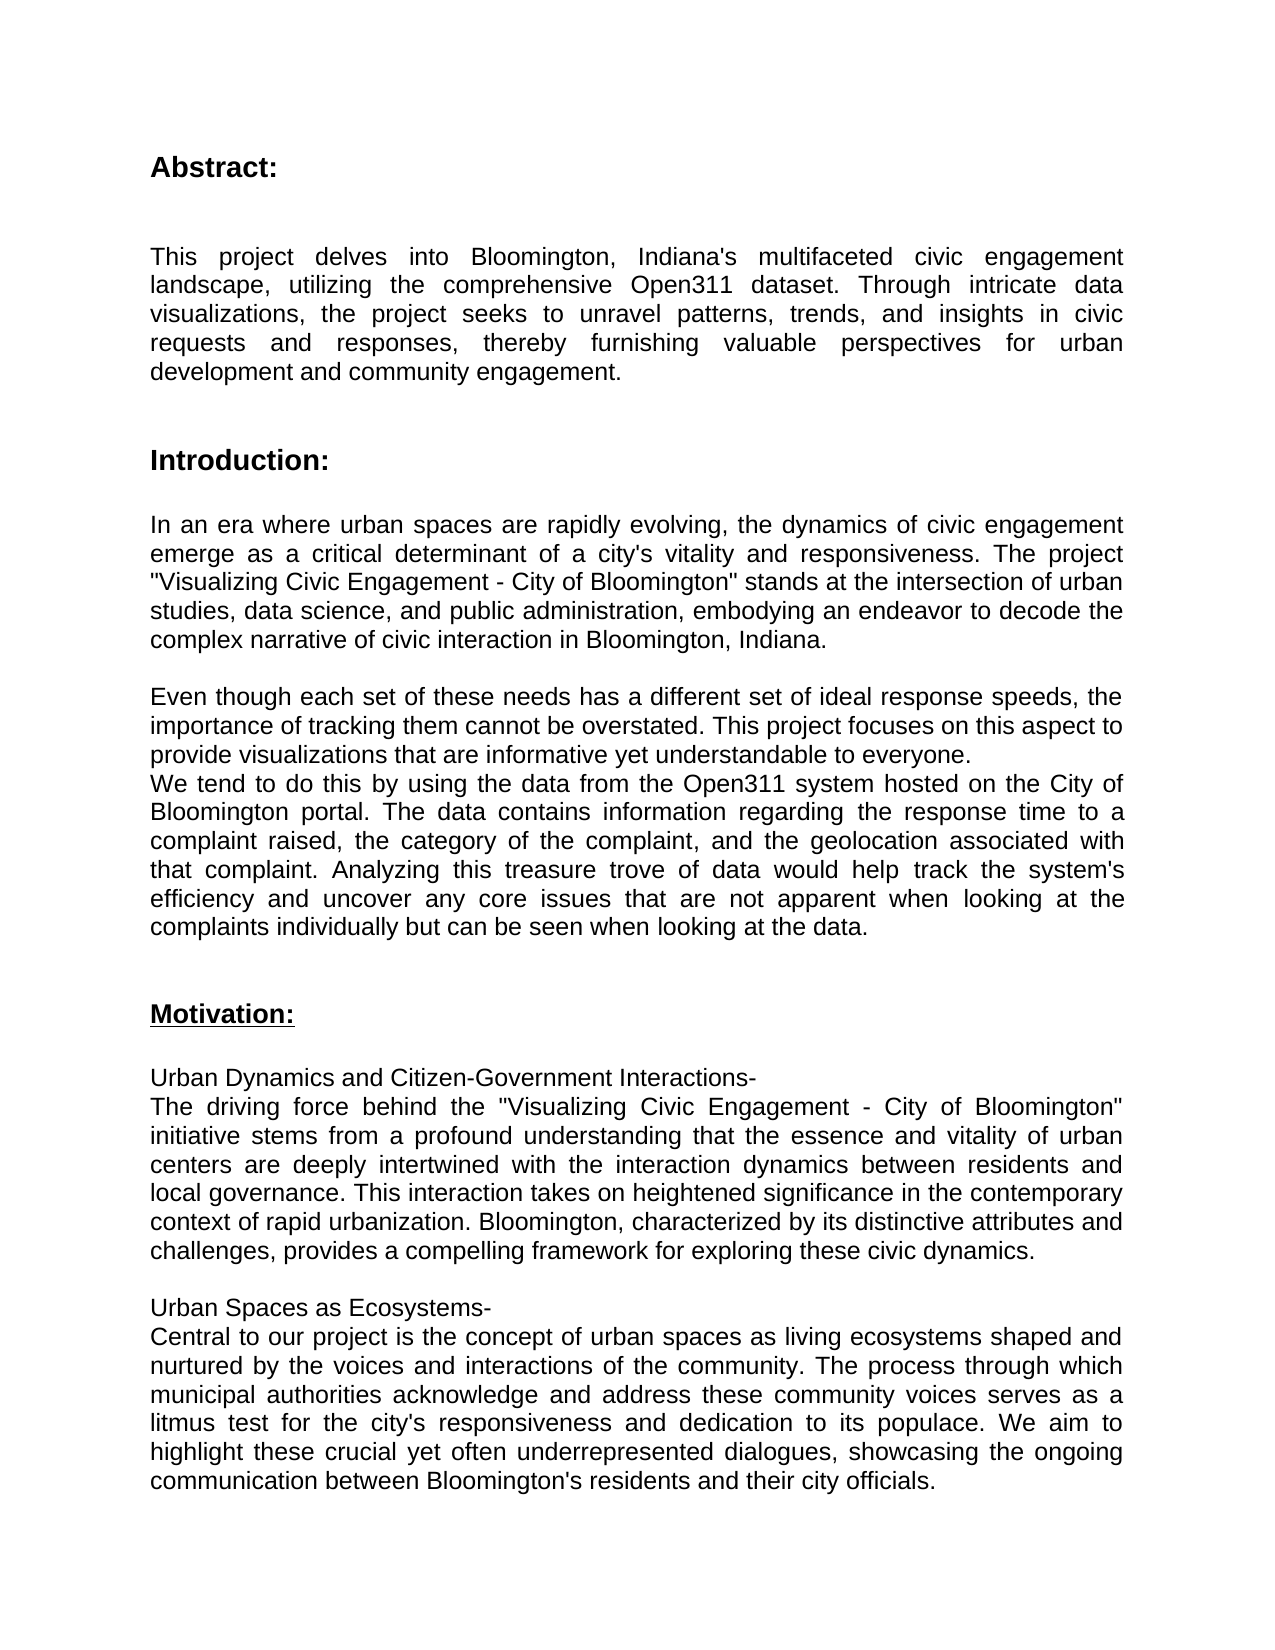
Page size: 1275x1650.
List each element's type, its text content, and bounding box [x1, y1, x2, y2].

text Urban Dynamics and Citizen-Government Interactions- [150, 1063, 1125, 1092]
text The driving force behind the "Visualizing Civic Engagement - City of Bloomington" initiative stems from a profound understanding that the essence and vitality of urban centers are deeply intertwined with the interaction dynamics between residents and local governance. This interaction takes on heightened significance in the contemporary context of rapid urbanization. Bloomington, characterized by its distinctive attributes and challenges, provides a compelling framework for exploring these civic dynamics. [150, 1092, 1125, 1264]
text Urban Spaces as Ecosystems- [150, 1293, 1125, 1322]
text Introduction: [150, 443, 1125, 476]
text This project delves into Bloomington, Indiana's multifaceted civic engagement landscape, utilizing the comprehensive Open311 dataset. Through intricate data visualizations, the project seeks to unravel patterns, trends, and insights in civic requests and responses, thereby furnishing valuable perspectives for urban development and community engagement. [150, 241, 1125, 385]
text In an era where urban spaces are rapidly evolving, the dynamics of civic engagement emerge as a critical determinant of a city's vitality and responsiveness. The project "Visualizing Civic Engagement - City of Bloomington" stands at the intersection of urban studies, data science, and public administration, embodying an endeavor to decode the complex narrative of civic interaction in Bloomington, Indiana. [150, 510, 1125, 653]
text Motivation: [150, 998, 1125, 1030]
text Abstract: [150, 150, 1125, 183]
text Central to our project is the concept of urban spaces as living ecosystems shaped and nurtured by the voices and interactions of the community. The process through which municipal authorities acknowledge and address these community voices serves as a litmus test for the city's responsiveness and dedication to its populace. We aim to highlight these crucial yet often underrepresented dialogues, showcasing the ongoing communication between Bloomington's residents and their city officials. [150, 1322, 1125, 1494]
text We tend to do this by using the data from the Open311 system hosted on the City of Bloomington portal. The data contains information regarding the response time to a complaint raised, the category of the complaint, and the geolocation associated with that complaint. Analyzing this treasure trove of data would help track the system's efficiency and uncover any core issues that are not apparent when looking at the complaints individually but can be seen when looking at the data. [150, 768, 1125, 941]
text Even though each set of these needs has a different set of ideal response speeds, the importance of tracking them cannot be overstated. This project focuses on this aspect to provide visualizations that are informative yet understandable to everyone. [150, 682, 1125, 768]
